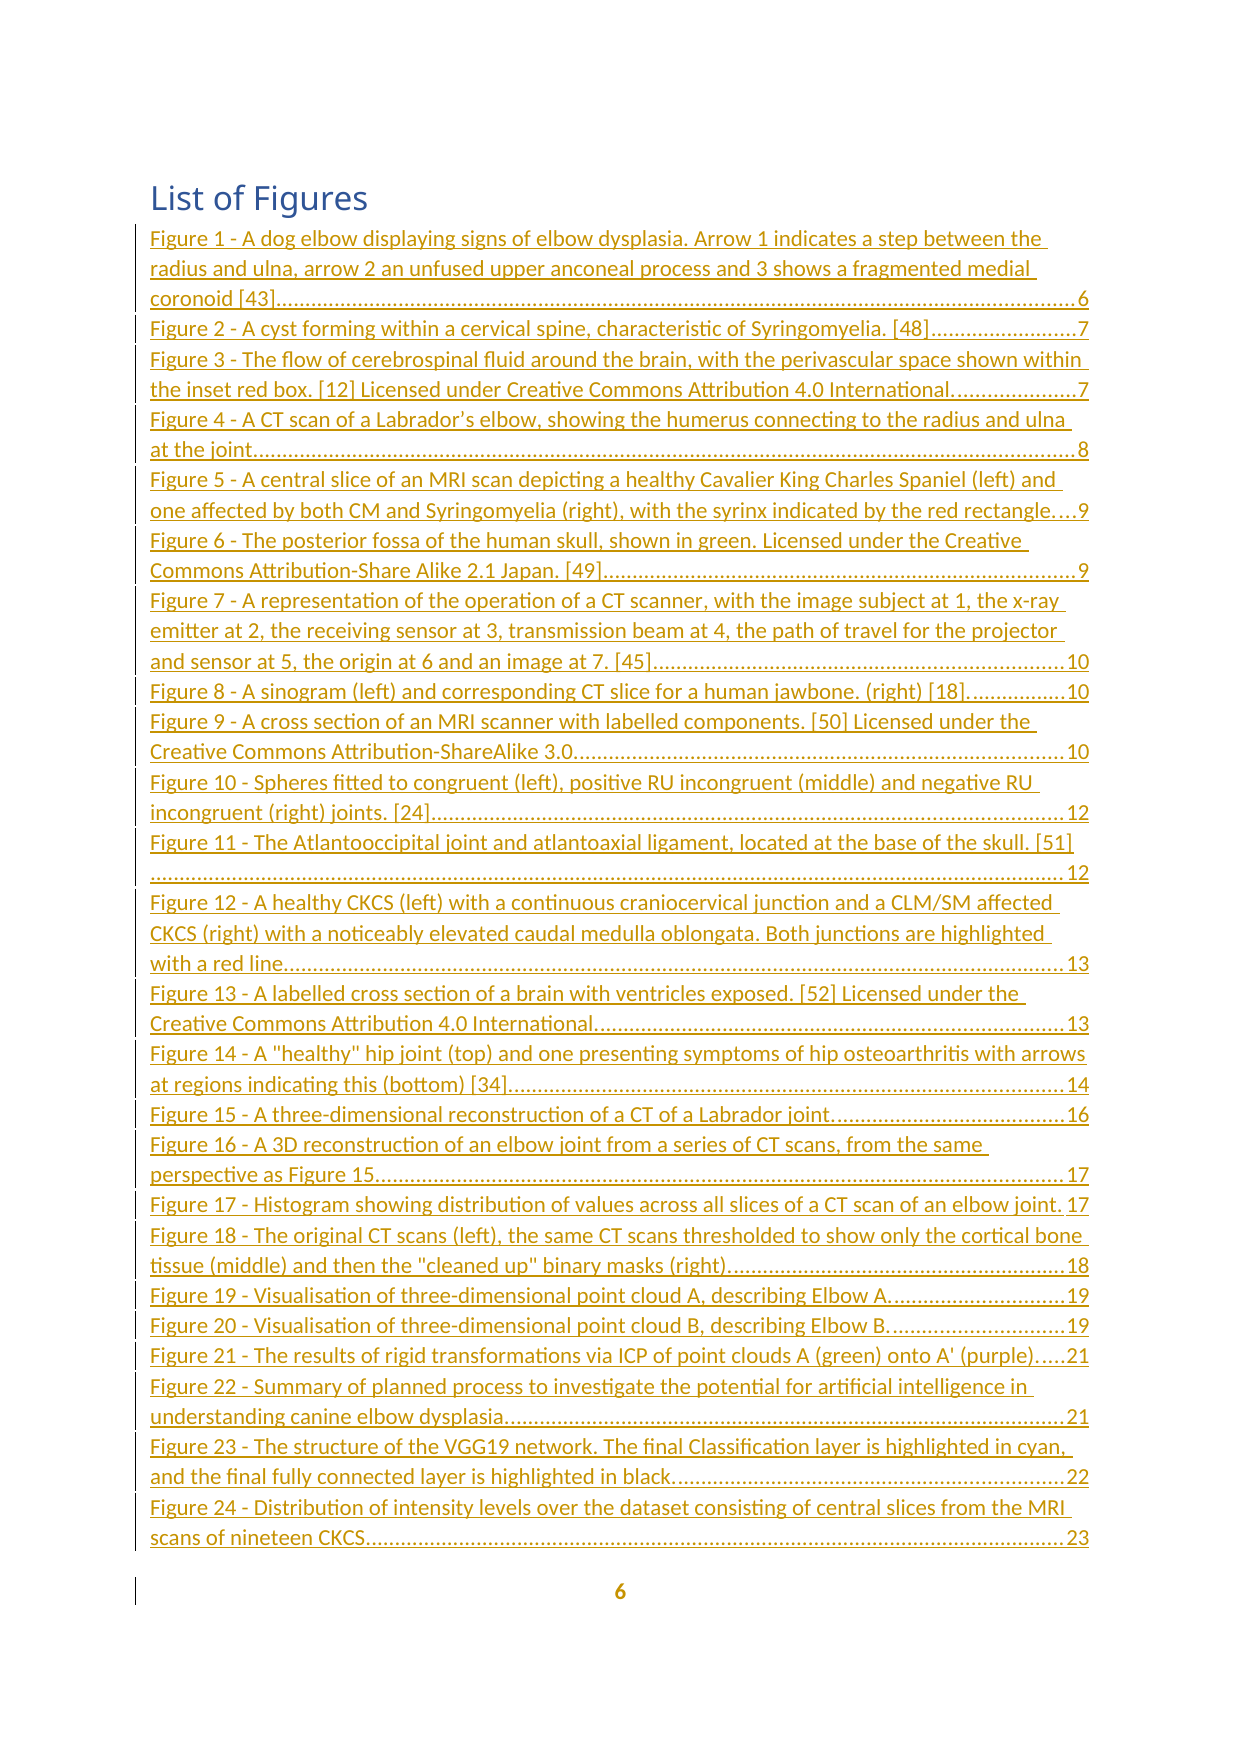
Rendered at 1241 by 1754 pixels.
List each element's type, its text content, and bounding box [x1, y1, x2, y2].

subtitle List of Figures [150, 175, 1090, 220]
